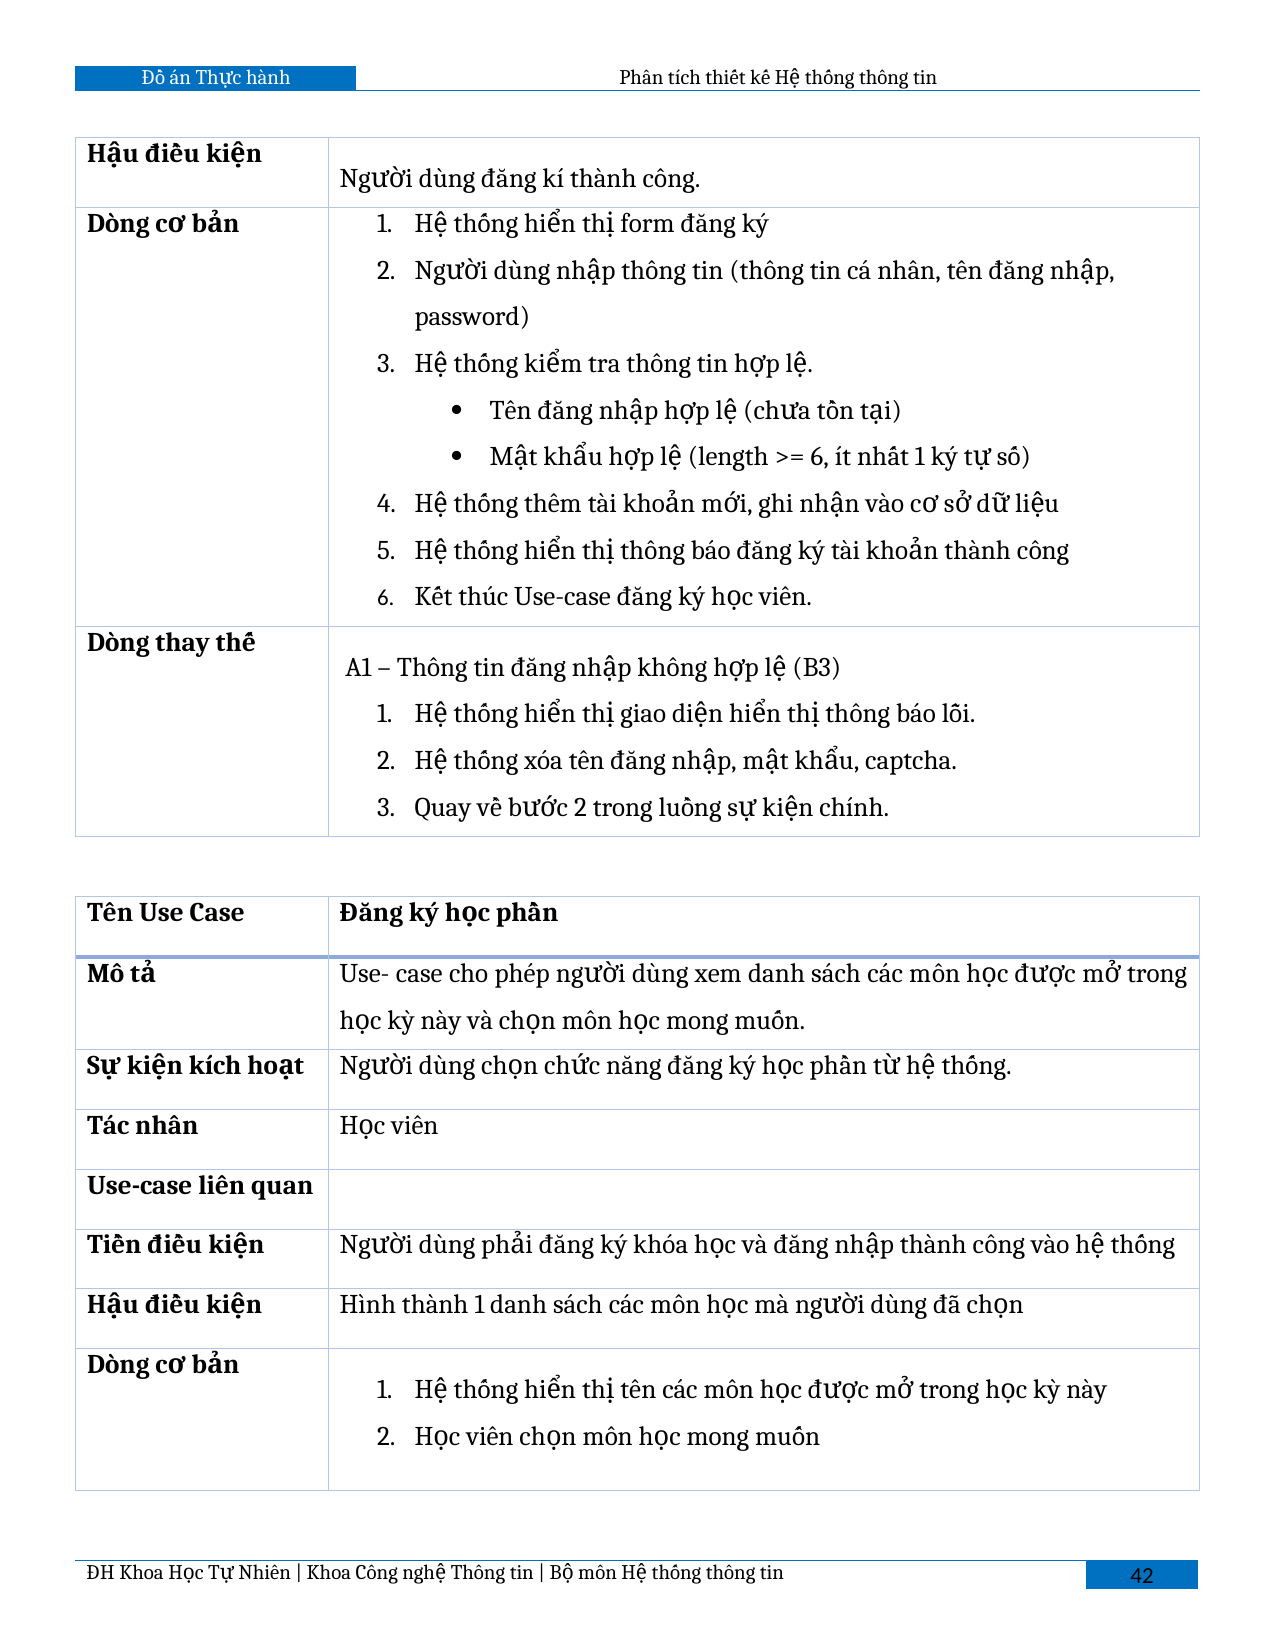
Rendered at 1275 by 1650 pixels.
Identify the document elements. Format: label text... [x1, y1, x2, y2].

table_cell Hình thành 1 danh sách các môn học mà người dùng đã chọn [329, 1289, 1199, 1348]
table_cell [329, 1349, 1199, 1490]
table_cell Use- case cho phép người dùng xem danh sách các môn học được mở trong học kỳ này và chọn môn học mong muốn. [329, 959, 1199, 1049]
table_cell A1 – Thông tin đăng nhập không hợp lệ (B3) Hệ thống hiển thị giao diện hiển thị thông báo lỗi. Hệ thống xóa tên đăng nhập, mật khẩu, captcha. Quay về bước 2 trong luồng sự kiện chính. [329, 627, 1199, 836]
table_cell Dòng cơ bản [76, 1349, 328, 1490]
table_cell Dòng cơ bản [76, 208, 328, 626]
table_header Đăng ký học phần [329, 897, 1199, 955]
table_cell Tác nhân [76, 1110, 328, 1169]
table_cell Hậu điều kiện [76, 138, 328, 207]
table_cell Tiền điều kiện [76, 1230, 328, 1288]
table_cell Người dùng phải đăng ký khóa học và đăng nhập thành công vào hệ thống [329, 1230, 1199, 1288]
table_cell Sự kiện kích hoạt [76, 1050, 328, 1109]
table_cell Người dùng chọn chức năng đăng ký học phần từ hệ thống. [329, 1050, 1199, 1109]
table_cell Hậu điều kiện [76, 1289, 328, 1348]
table_cell Hệ thống hiển thị form đăng ký Người dùng nhập thông tin (thông tin cá nhân, tên đăng nhập, password) Hệ thống kiểm tra thông tin hợp lệ. Tên đăng nhập hợp lệ (chưa tồn tại) Mật khẩu hợp lệ (length >= 6, ít nhất 1 ký tự số) Hệ thống thêm tài khoản mới, ghi nhận vào cơ sở dữ liệu Hệ thống hiển thị thông báo đăng ký tài khoản thành công Kết thúc Use-case đăng ký học viên. [329, 208, 1199, 626]
table_cell [329, 1170, 1199, 1228]
table_cell Học viên [329, 1110, 1199, 1169]
table_cell Dòng thay thế [76, 627, 328, 836]
table_cell Mô tả [76, 959, 328, 1049]
table_header Tên Use Case [76, 897, 328, 955]
table_cell Người dùng đăng kí thành công. [329, 138, 1199, 207]
table_cell Use-case liên quan [76, 1170, 328, 1228]
